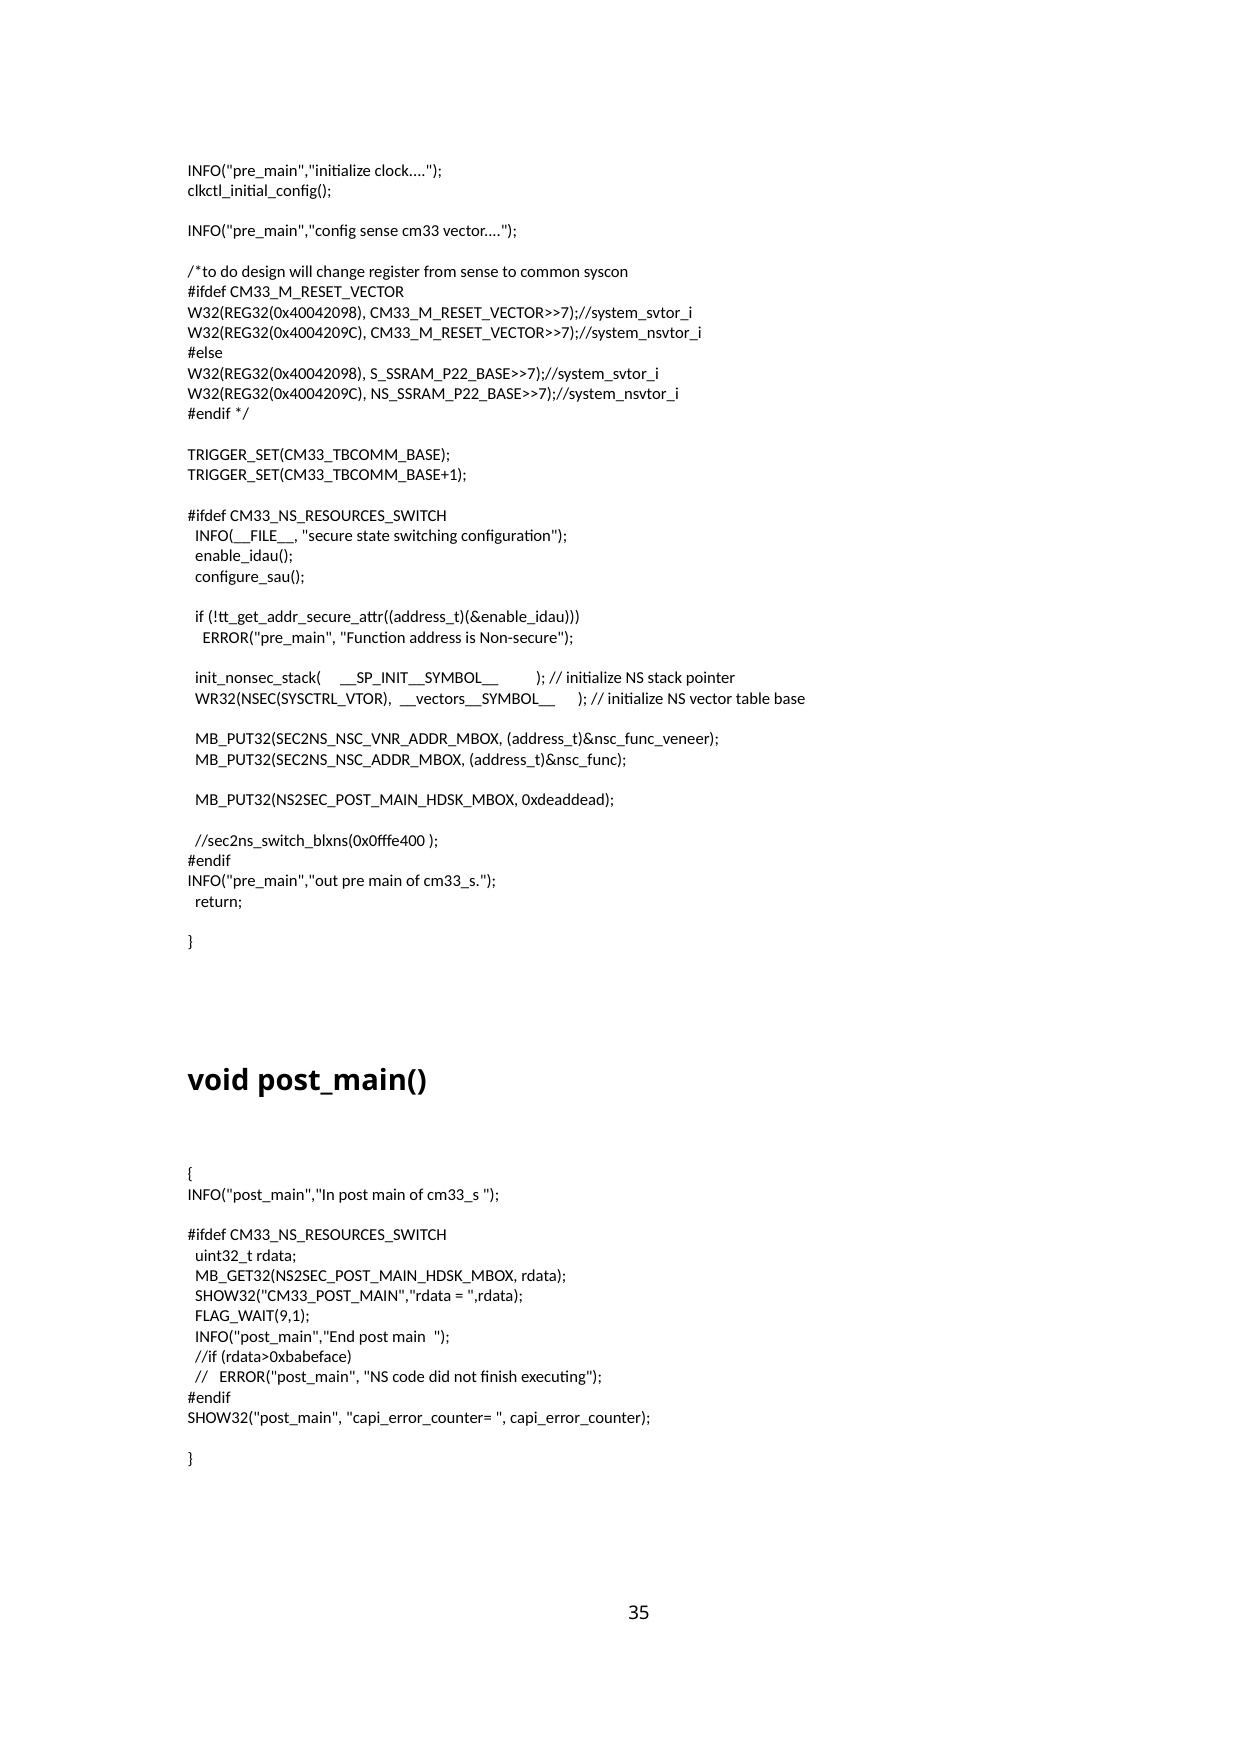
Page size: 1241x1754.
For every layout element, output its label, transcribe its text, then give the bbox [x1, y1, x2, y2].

text INFO("pre_main","out pre main of cm33_s."); [187, 871, 1053, 891]
text #ifdef CM33_NS_RESOURCES_SWITCH [187, 505, 1053, 525]
text if (!tt_get_addr_secure_attr((address_t)(&enable_idau))) [187, 607, 1053, 627]
text #endif [187, 850, 1053, 871]
text W32(REG32(0x40042098), S_SSRAM_P22_BASE>>7);//system_svtor_i [187, 363, 1053, 383]
text init_nonsec_stack( __SP_INIT__SYMBOL__ ); // initialize NS stack pointer [187, 668, 1053, 688]
text ERROR("pre_main", "Function address is Non-secure"); [187, 627, 1053, 647]
text { [187, 1163, 1053, 1184]
text /*to do design will change register from sense to common syscon [187, 261, 1053, 282]
text } [187, 1448, 1053, 1468]
text #endif [187, 1387, 1053, 1407]
text W32(REG32(0x40042098), CM33_M_RESET_VECTOR>>7);//system_svtor_i [187, 302, 1053, 322]
text MB_PUT32(NS2SEC_POST_MAIN_HDSK_MBOX, 0xdeaddead); [187, 789, 1053, 810]
text return; [187, 891, 1053, 911]
text INFO("post_main","End post main "); [187, 1326, 1053, 1346]
text SHOW32("post_main", "capi_error_counter= ", capi_error_counter); [187, 1407, 1053, 1428]
text INFO("pre_main","config sense cm33 vector...."); [187, 221, 1053, 241]
text W32(REG32(0x4004209C), CM33_M_RESET_VECTOR>>7);//system_nsvtor_i [187, 322, 1053, 343]
text TRIGGER_SET(CM33_TBCOMM_BASE+1); [187, 464, 1053, 485]
text MB_PUT32(SEC2NS_NSC_VNR_ADDR_MBOX, (address_t)&nsc_func_veneer); [187, 728, 1053, 749]
text #endif */ [187, 403, 1053, 424]
text configure_sau(); [187, 566, 1053, 586]
text SHOW32("CM33_POST_MAIN","rdata = ",rdata); [187, 1285, 1053, 1306]
text //sec2ns_switch_blxns(0x0fffe400 ); [187, 830, 1053, 850]
text INFO("post_main","In post main of cm33_s "); [187, 1184, 1053, 1204]
text WR32(NSEC(SYSCTRL_VTOR), __vectors__SYMBOL__ ); // initialize NS vector table base [187, 688, 1053, 708]
text #ifdef CM33_M_RESET_VECTOR [187, 282, 1053, 302]
text #else [187, 343, 1053, 363]
text INFO(__FILE__, "secure state switching configuration"); [187, 525, 1053, 546]
subtitle void post_main() [187, 1046, 1053, 1111]
text INFO("pre_main","initialize clock...."); [187, 160, 1053, 180]
text enable_idau(); [187, 546, 1053, 566]
text TRIGGER_SET(CM33_TBCOMM_BASE); [187, 444, 1053, 464]
text clkctl_initial_config(); [187, 180, 1053, 200]
text // ERROR("post_main", "NS code did not finish executing"); [187, 1367, 1053, 1387]
text MB_PUT32(SEC2NS_NSC_ADDR_MBOX, (address_t)&nsc_func); [187, 749, 1053, 769]
text FLAG_WAIT(9,1); [187, 1306, 1053, 1326]
text #ifdef CM33_NS_RESOURCES_SWITCH [187, 1224, 1053, 1245]
text } [187, 932, 1053, 952]
text MB_GET32(NS2SEC_POST_MAIN_HDSK_MBOX, rdata); [187, 1265, 1053, 1285]
text uint32_t rdata; [187, 1245, 1053, 1265]
text //if (rdata>0xbabeface) [187, 1346, 1053, 1367]
text W32(REG32(0x4004209C), NS_SSRAM_P22_BASE>>7);//system_nsvtor_i [187, 383, 1053, 403]
